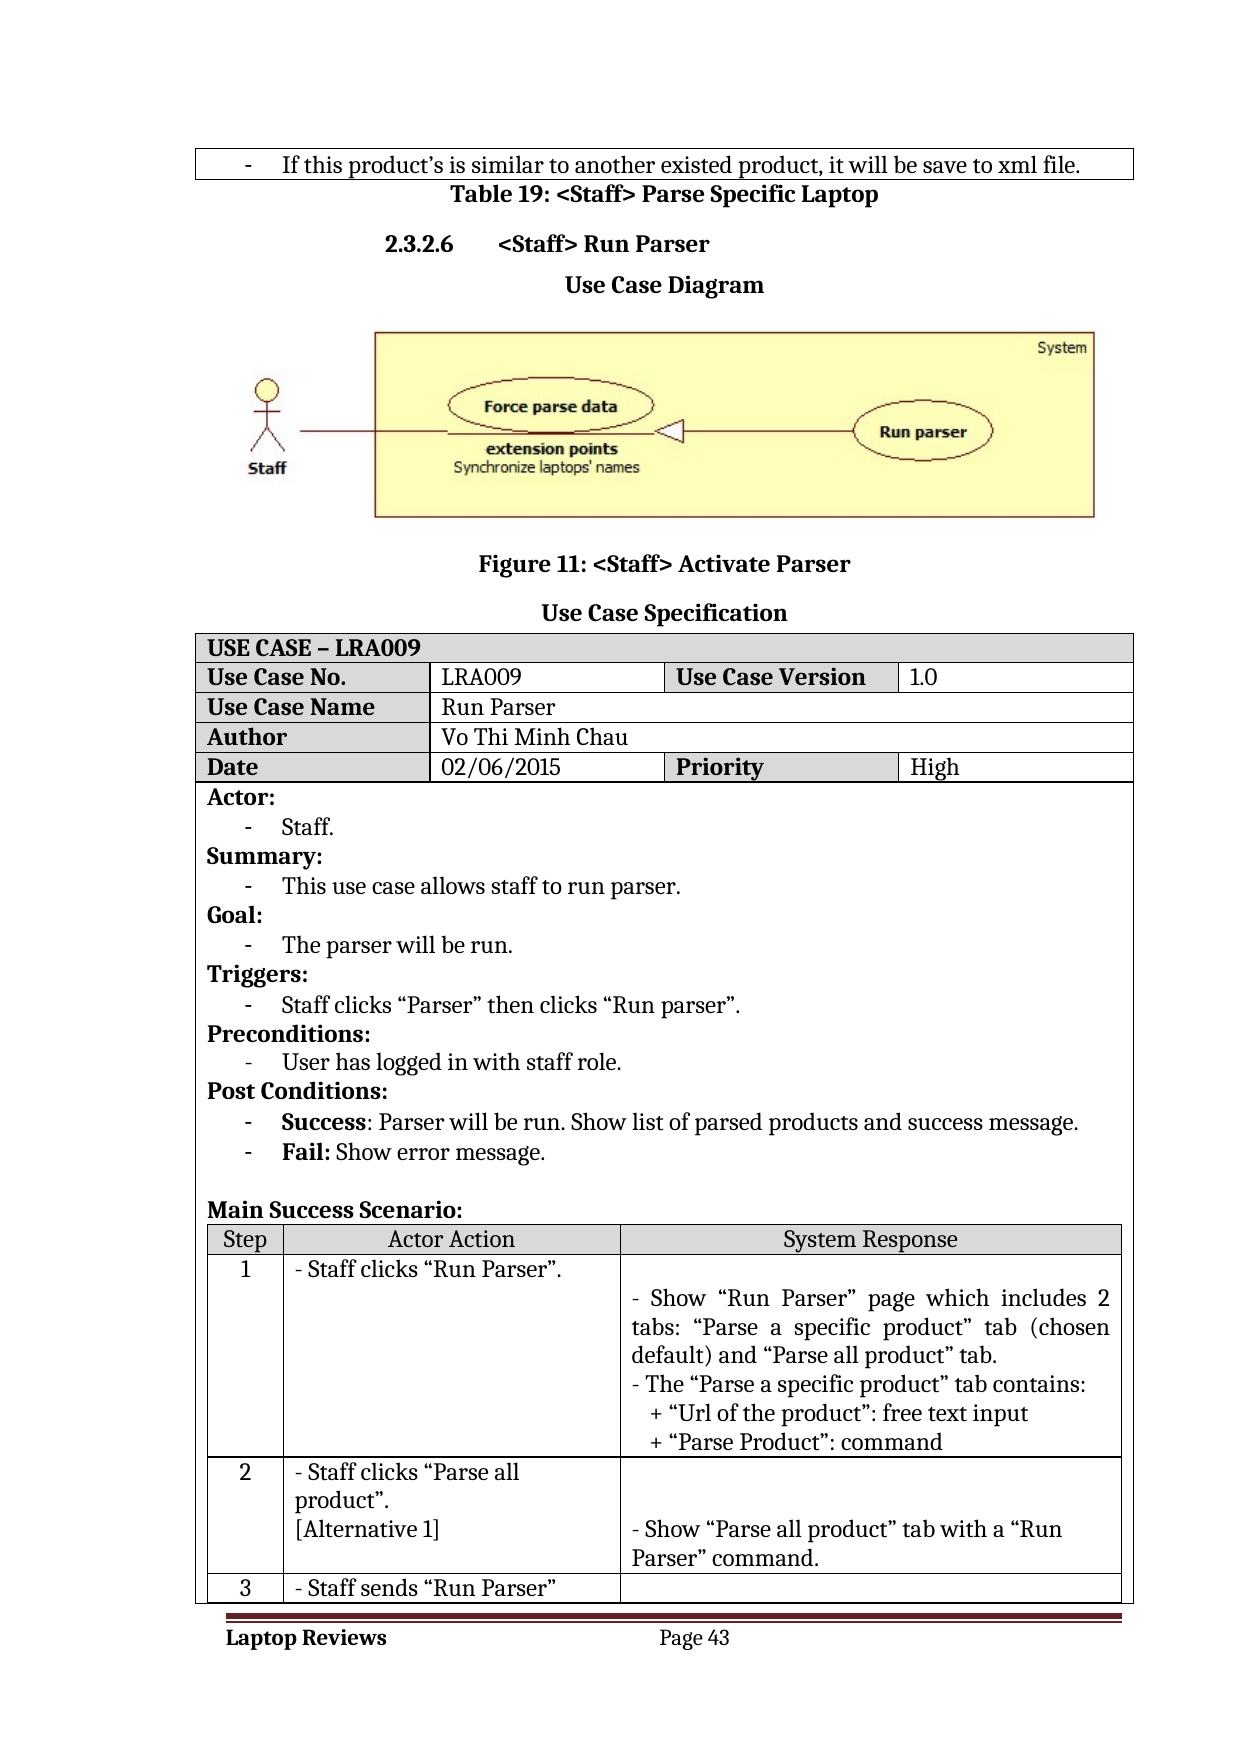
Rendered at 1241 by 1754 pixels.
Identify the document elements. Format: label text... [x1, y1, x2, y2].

table_cell Vo Thi Minh Chau [431, 723, 1133, 752]
subtitle Use Case Specification [207, 599, 1122, 628]
table_cell 02/06/2015 [431, 753, 664, 781]
table_cell Author [196, 723, 429, 752]
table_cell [196, 783, 1133, 1603]
text Table 19: <Staff> Parse Specific Laptop [207, 180, 1122, 209]
table_cell Use Case Version [665, 663, 898, 692]
subtitle <Staff> Run Parser [385, 230, 1122, 259]
table_cell Priority [665, 753, 898, 781]
table_cell Date [196, 753, 429, 781]
table_cell Use Case No. [196, 663, 429, 692]
table_cell 1.0 [899, 663, 1133, 692]
table_cell Run Parser [431, 693, 1133, 722]
table_cell Use Case Name [196, 693, 429, 722]
text Figure 11: <Staff> Activate Parser [207, 550, 1122, 578]
table_cell LRA009 [431, 663, 664, 692]
picture [206, 304, 1123, 546]
subtitle Use Case Diagram [207, 271, 1122, 300]
table_cell High [899, 753, 1133, 781]
table_header USE CASE – LRA009 [196, 634, 1133, 662]
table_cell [196, 149, 1133, 179]
